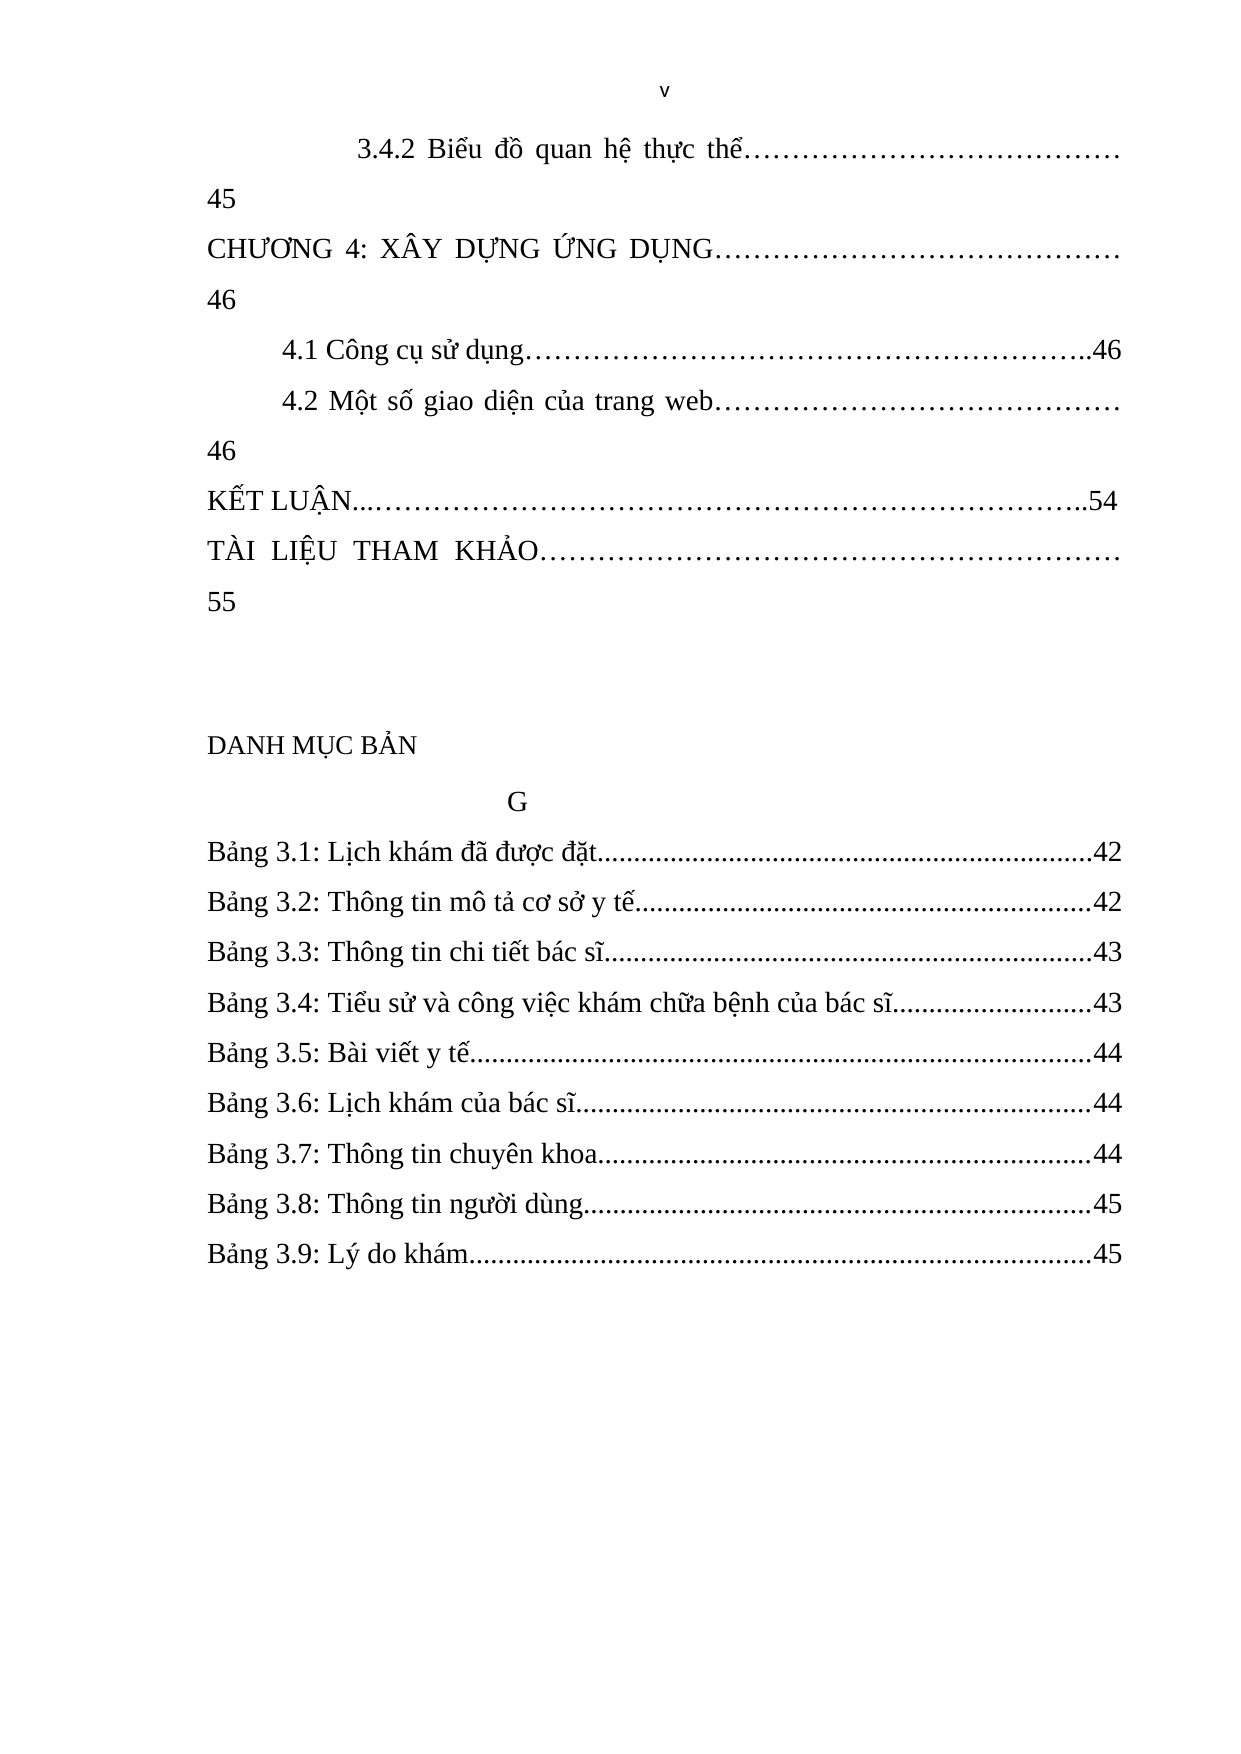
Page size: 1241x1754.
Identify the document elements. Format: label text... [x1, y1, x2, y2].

text 3.4.2 Biểu đồ quan hệ thực thể…………………………………45 [207, 131, 1122, 215]
text 4.1 Công cụ sử dụng…………………………………………………..46 [207, 332, 1122, 366]
text KẾT LUẬN...………………………………………………………………..54 [207, 483, 1122, 517]
text CHƯƠNG 4: XÂY DỰNG ỨNG DỤNG……………………………………46 [207, 232, 1122, 316]
text TÀI LIỆU THAM KHẢO……………………………………………………55 [207, 533, 1122, 617]
text 4.2 Một số giao diện của trang web……………………………………46 [207, 383, 1122, 466]
